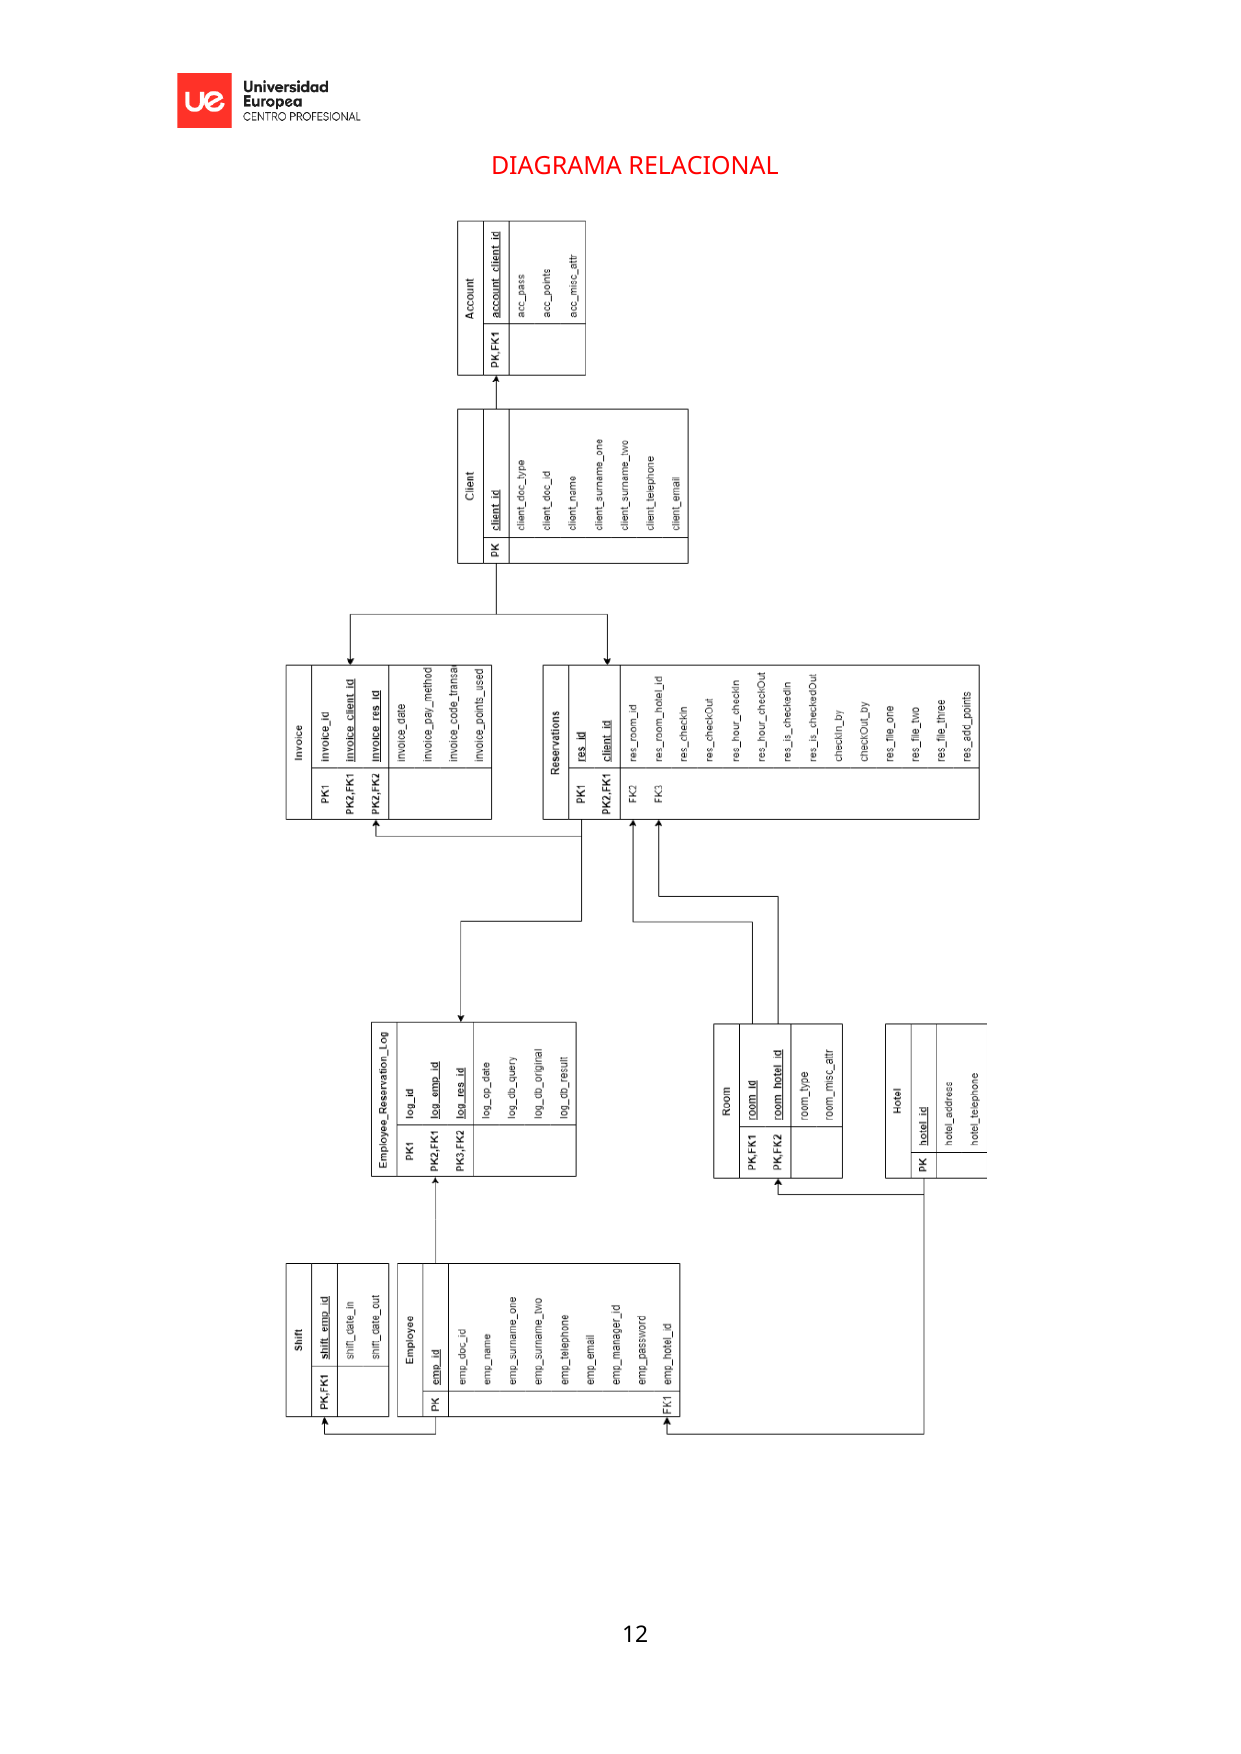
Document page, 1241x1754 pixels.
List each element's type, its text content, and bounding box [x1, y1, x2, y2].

picture [177, 73, 361, 128]
picture [286, 222, 987, 1439]
text DIAGRAMA RELACIONAL [177, 148, 1092, 182]
